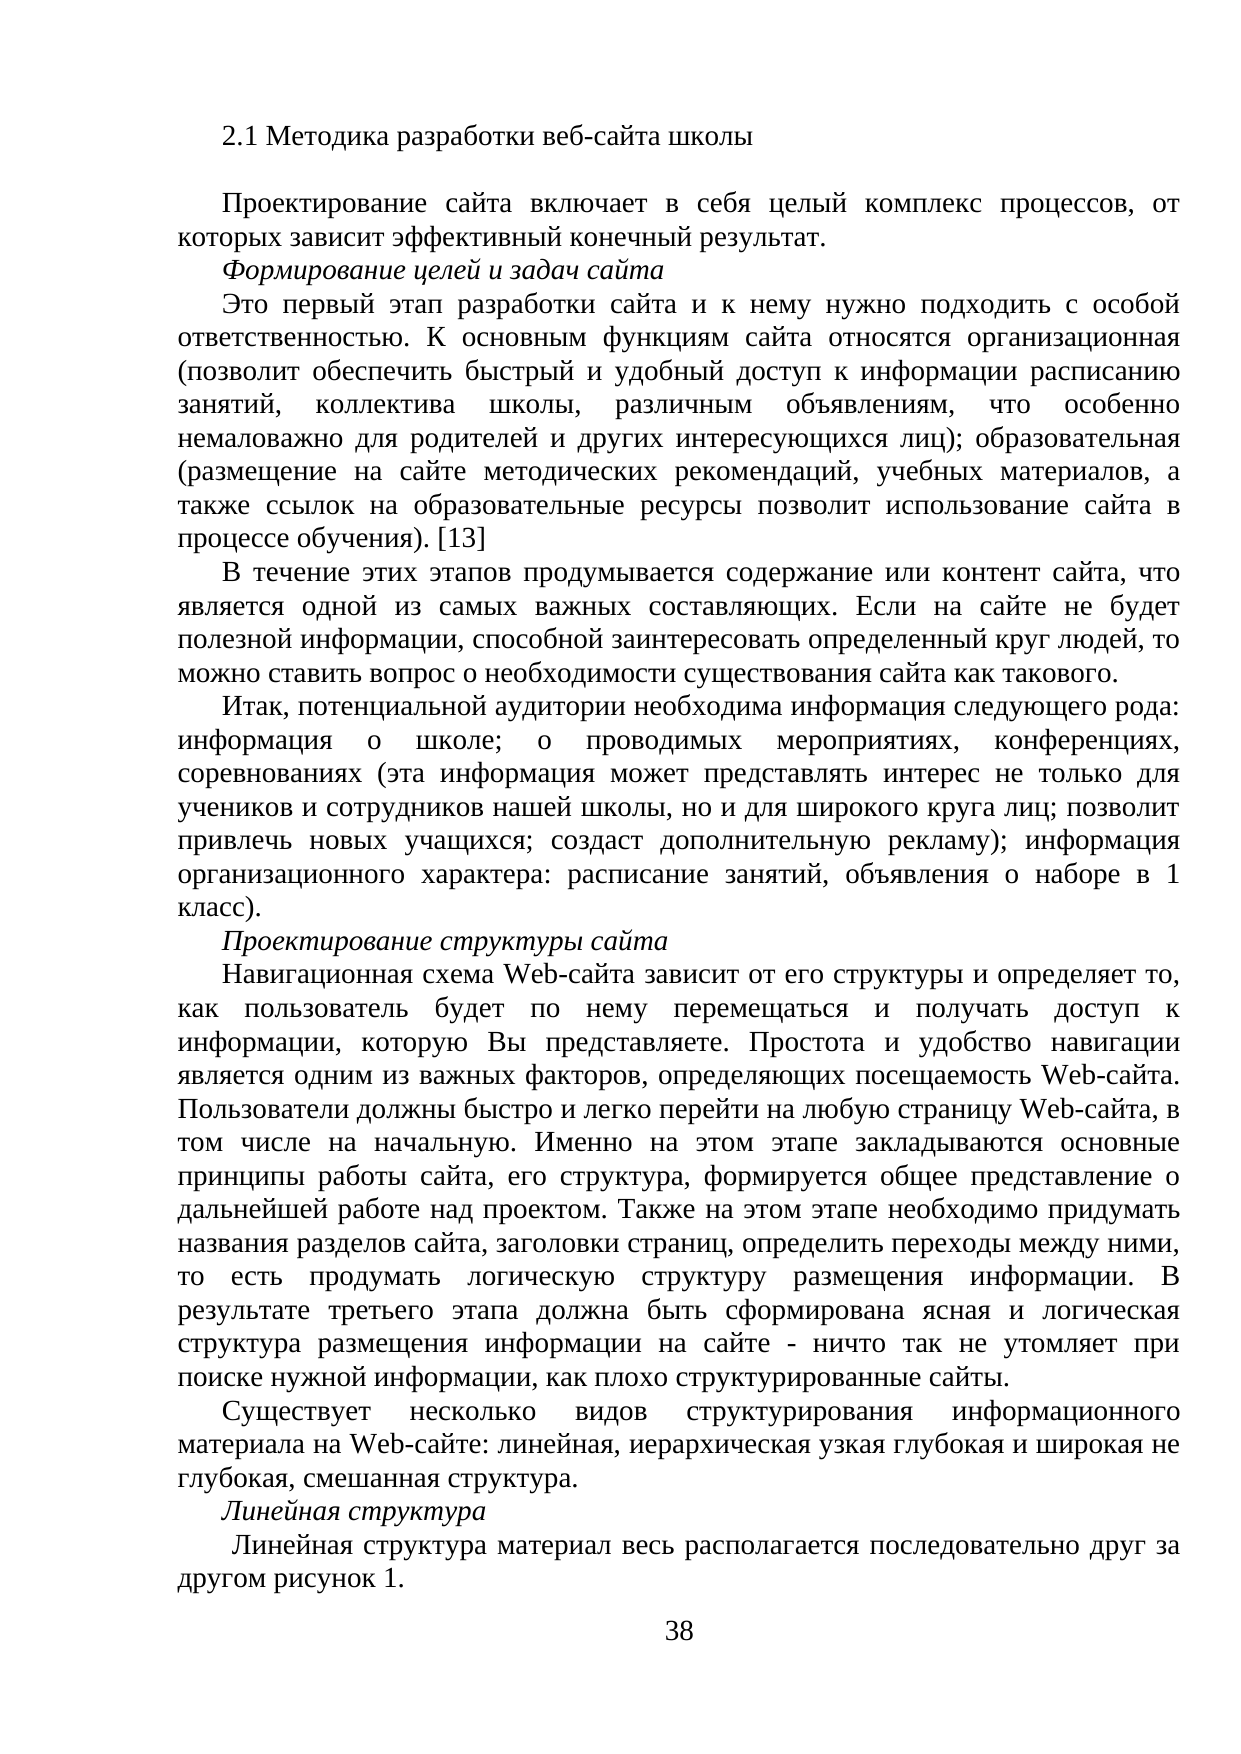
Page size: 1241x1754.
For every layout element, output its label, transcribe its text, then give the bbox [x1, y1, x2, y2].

text Проектирование структуры сайта [177, 923, 1181, 957]
text В течение этих этапов продумывается содержание или контент сайта, что является одной из самых важных составляющих. Если на сайте не будет полезной информации, способной заинтересовать определенный круг людей, то можно ставить вопрос о необходимости существования сайта как такового. [177, 554, 1181, 688]
text 2.1 Методика разработки веб-сайта школы [177, 118, 1181, 152]
text Линейная структура [177, 1493, 1181, 1527]
text Существует несколько видов структурирования информационного материала на Web-сайте: линейная, иерархическая узкая глубокая и широкая не глубокая, смешанная структура. [177, 1393, 1181, 1493]
text Итак, потенциальной аудитории необходима информация следующего рода: информация о школе; о проводимых мероприятиях, конференциях, соревнованиях (эта информация может представлять интерес не только для учеников и сотрудников нашей школы, но и для широкого круга лиц; позволит привлечь новых учащихся; создаст дополнительную рекламу); информация организационного характера: расписание занятий, объявления о наборе в 1 класс). [177, 688, 1181, 923]
text Это первый этап разработки сайта и к нему нужно подходить с особой ответственностью. К основным функциям сайта относятся организационная (позволит обеспечить быстрый и удобный доступ к информации расписанию занятий, коллектива школы, различным объявлениям, что особенно немаловажно для родителей и других интересующихся лиц); образовательная (размещение на сайте методических рекомендаций, учебных материалов, а также ссылок на образовательные ресурсы позволит использование сайта в процессе обучения). [13] [177, 286, 1181, 554]
text Навигационная схема Web-сайта зависит от его структуры и определяет то, как пользователь будет по нему перемещаться и получать доступ к информации, которую Вы представляете. Простота и удобство навигации является одним из важных факторов, определяющих посещаемость Web-сайта. Пользователи должны быстро и легко перейти на любую страницу Web-сайта, в том числе на начальную. Именно на этом этапе закладываются основные принципы работы сайта, его структура, формируется общее представление о дальнейшей работе над проектом. Также на этом этапе необходимо придумать названия разделов сайта, заголовки страниц, определить переходы между ними, то есть продумать логическую структуру размещения информации. В результате третьего этапа должна быть сформирована ясная и логическая структура размещения информации на сайте - ничто так не утомляет при поиске нужной информации, как плохо структурированные сайты. [177, 957, 1181, 1393]
text Проектирование сайта включает в себя целый комплекс процессов, от которых зависит эффективный конечный результат. [177, 185, 1181, 252]
text Формирование целей и задач сайта [177, 252, 1181, 286]
text Линейная структура материал весь располагается последовательно друг за другом рисунок 1. [177, 1527, 1181, 1594]
